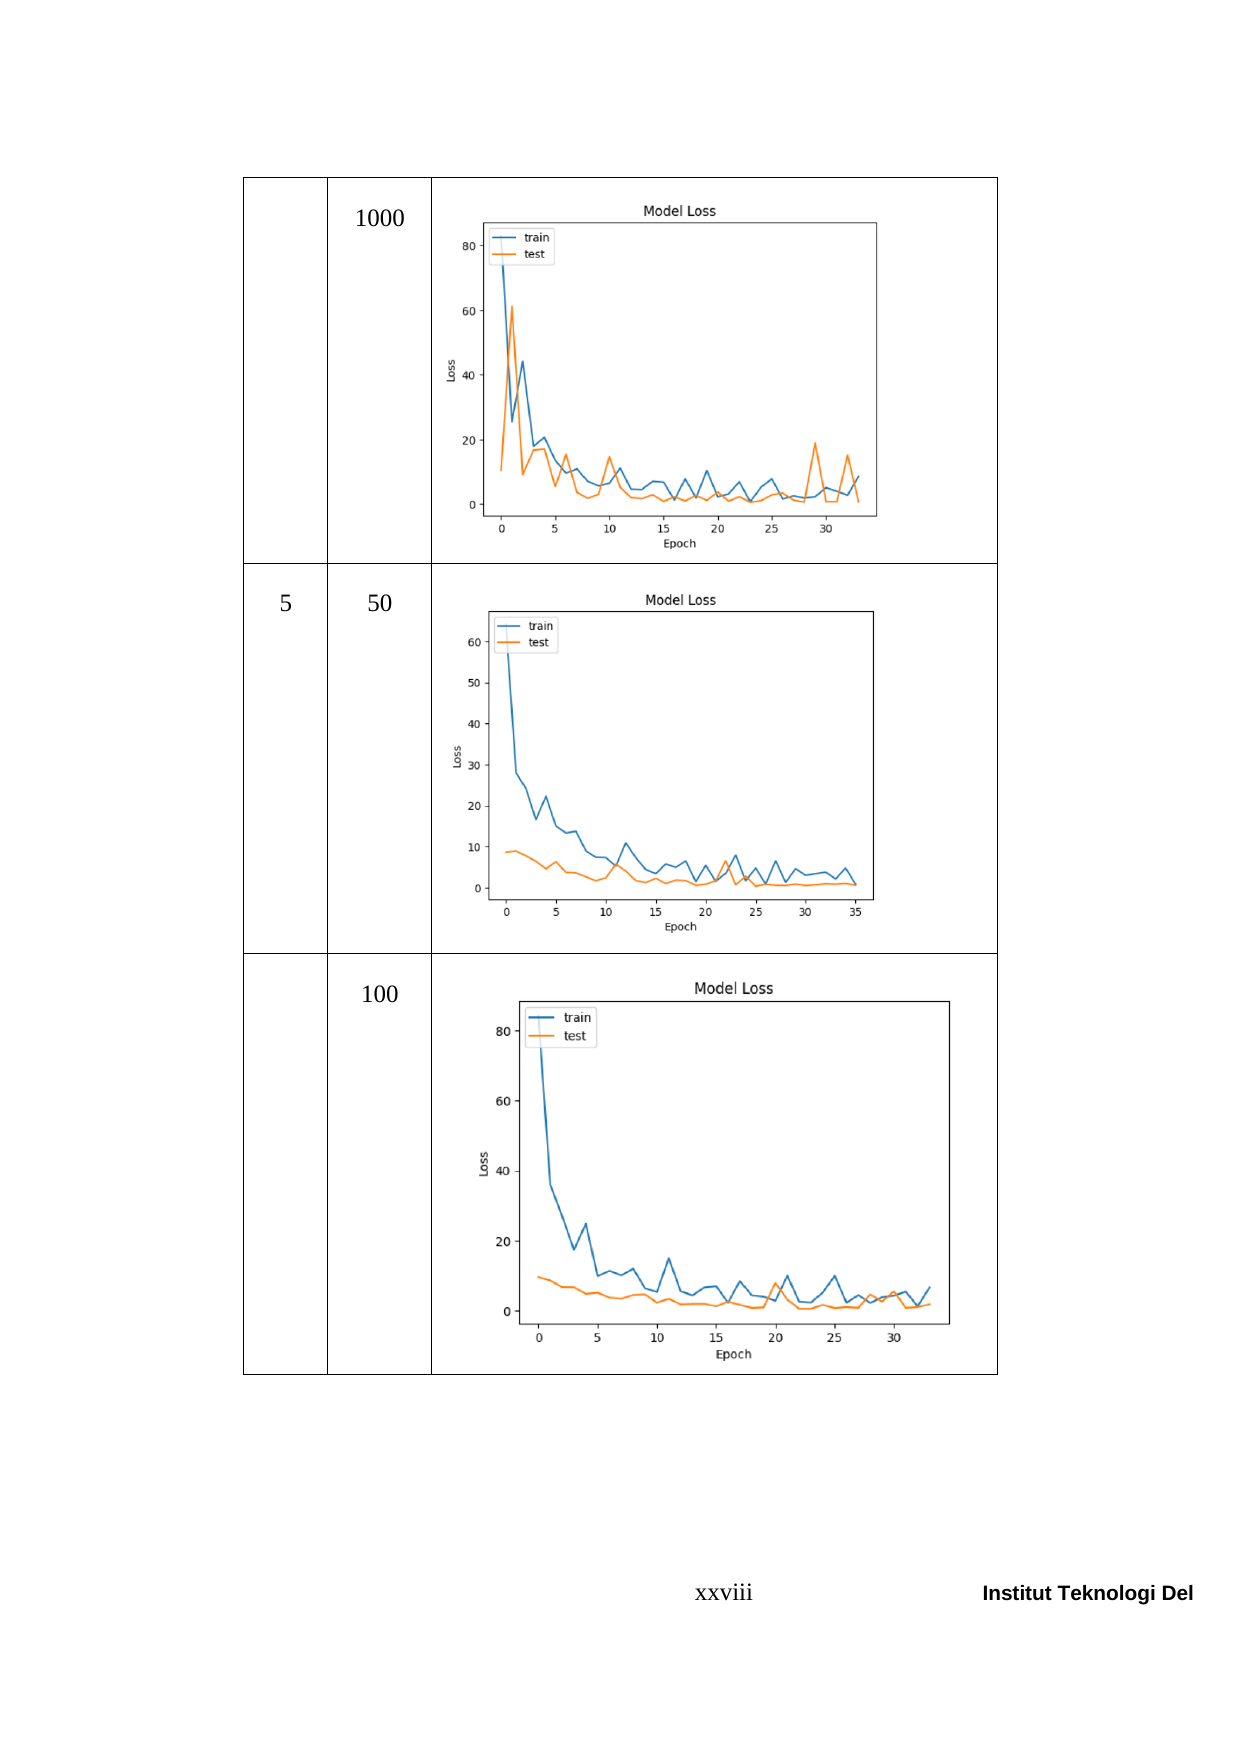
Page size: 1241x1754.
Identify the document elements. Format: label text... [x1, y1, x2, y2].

table_cell [432, 178, 997, 562]
table_cell 100 [328, 954, 431, 1374]
table_cell [432, 564, 997, 953]
picture [442, 588, 877, 939]
table_cell 1000 [328, 178, 431, 562]
table_cell [244, 178, 327, 562]
table_cell [432, 954, 997, 1374]
picture [442, 203, 879, 549]
table_cell [244, 954, 327, 1374]
table_cell 5 [244, 564, 327, 953]
table_cell 50 [328, 564, 431, 953]
picture [473, 978, 955, 1361]
